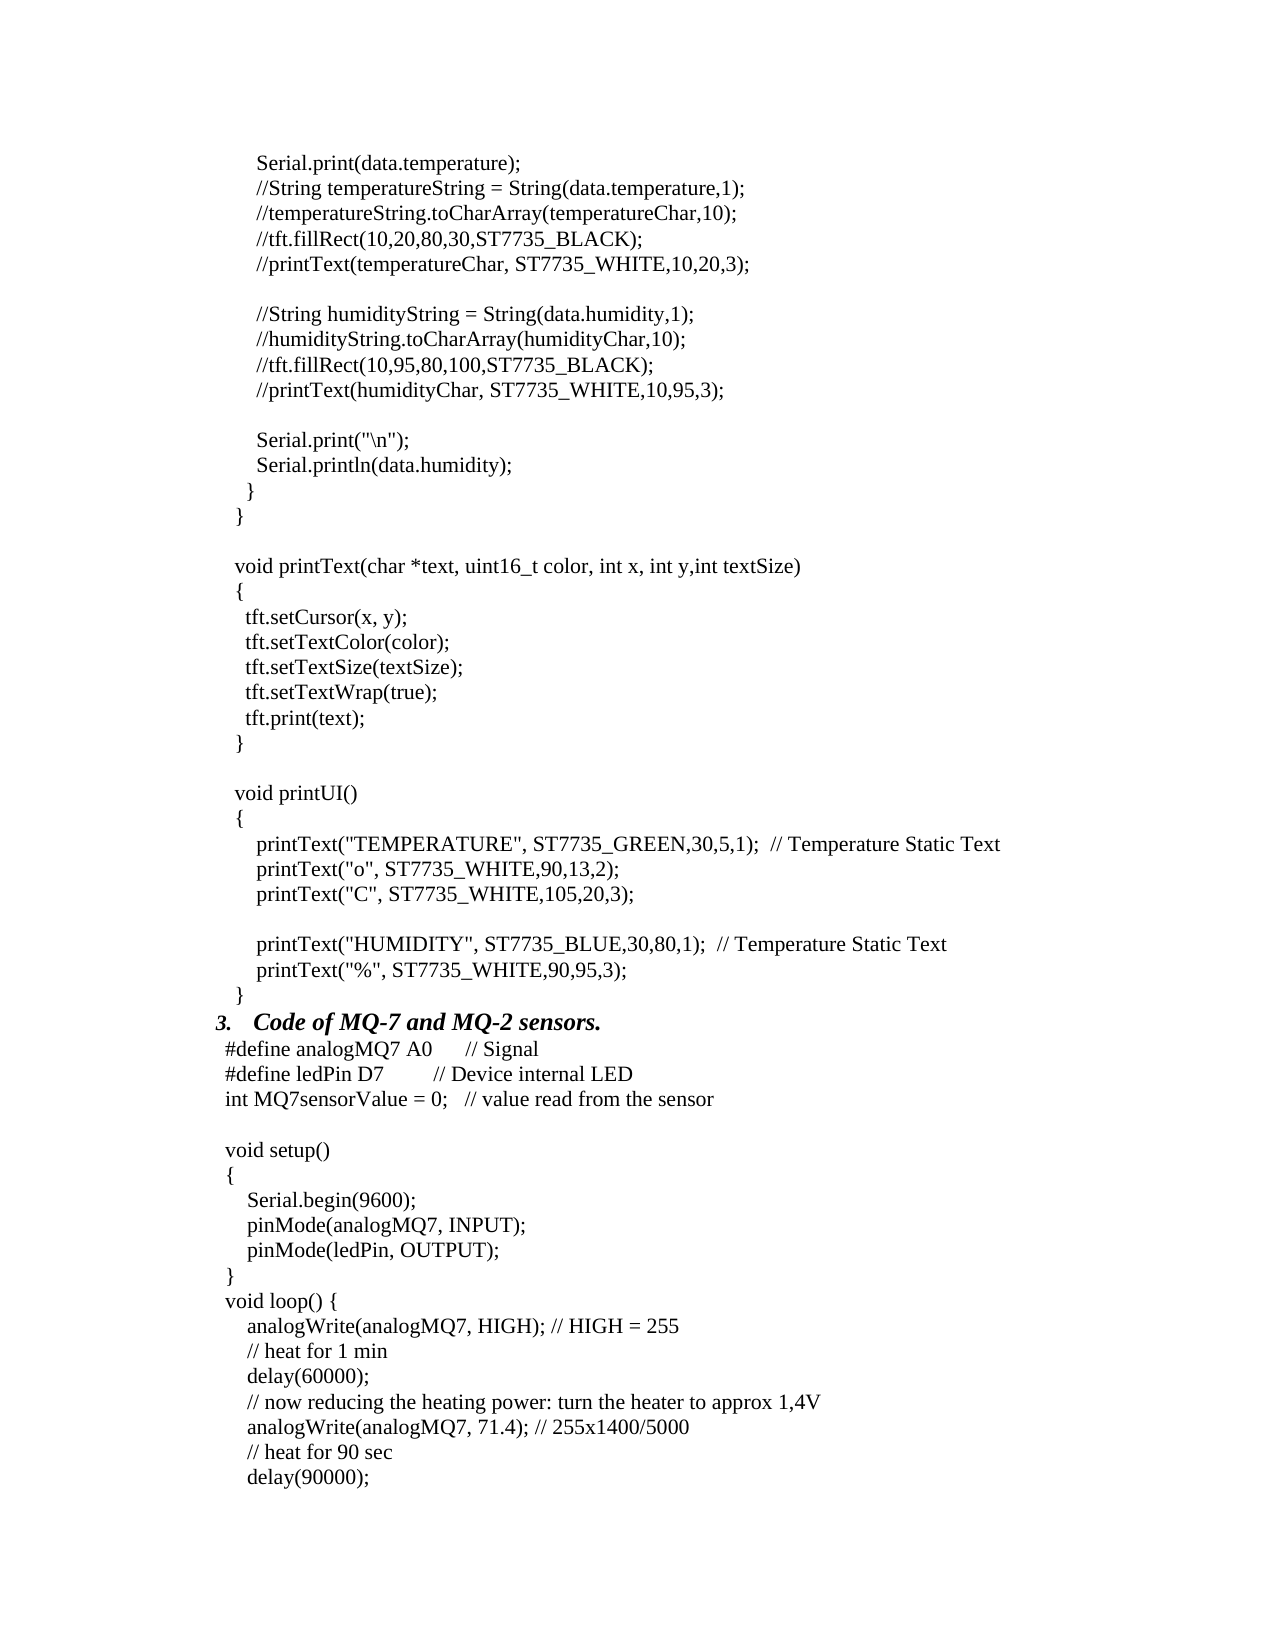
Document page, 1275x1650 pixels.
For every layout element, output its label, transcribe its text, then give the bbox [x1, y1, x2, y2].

list tft.print(text); [234, 704, 1125, 730]
list printText("C", ST7735_WHITE,105,20,3); [234, 881, 1125, 906]
list } [234, 503, 1125, 528]
list void printText(char *text, uint16_t color, int x, int y,int textSize) [234, 553, 1125, 578]
text pinMode(ledPin, OUTPUT); [225, 1237, 1125, 1263]
list printText("o", ST7735_WHITE,90,13,2); [234, 856, 1125, 881]
list //printText(temperatureChar, ST7735_WHITE,10,20,3); [234, 251, 1125, 276]
list Serial.print("\n"); [234, 427, 1125, 452]
list //tft.fillRect(10,95,80,100,ST7735_BLACK); [234, 352, 1125, 377]
list Serial.print(data.temperature); [234, 150, 1125, 175]
list //String temperatureString = String(data.temperature,1); [234, 175, 1125, 200]
text int MQ7sensorValue = 0; // value read from the sensor [225, 1086, 1125, 1111]
text pinMode(analogMQ7, INPUT); [225, 1212, 1125, 1237]
text #define ledPin D7 // Device internal LED [225, 1061, 1125, 1086]
list Serial.println(data.humidity); [234, 452, 1125, 478]
list } [234, 478, 1125, 503]
list Code of MQ-7 and MQ-2 sensors. [216, 1007, 1125, 1036]
list //temperatureString.toCharArray(temperatureChar,10); [234, 200, 1125, 226]
text } [225, 1263, 1125, 1288]
list printText("%", ST7735_WHITE,90,95,3); [234, 957, 1125, 982]
list //printText(humidityChar, ST7735_WHITE,10,95,3); [234, 377, 1125, 402]
text Serial.begin(9600); [225, 1187, 1125, 1212]
list void printUI() [234, 780, 1125, 805]
text // now reducing the heating power: turn the heater to approx 1,4V [225, 1389, 1125, 1414]
list printText("HUMIDITY", ST7735_BLUE,30,80,1); // Temperature Static Text [234, 931, 1125, 957]
text delay(60000); [225, 1363, 1125, 1389]
list printText("TEMPERATURE", ST7735_GREEN,30,5,1); // Temperature Static Text [234, 831, 1125, 856]
text // heat for 1 min [225, 1338, 1125, 1363]
text { [225, 1162, 1125, 1187]
list { [234, 805, 1125, 831]
list tft.setTextColor(color); [234, 629, 1125, 654]
list } [234, 730, 1125, 755]
text void setup() [225, 1137, 1125, 1162]
text #define analogMQ7 A0 // Signal [225, 1036, 1125, 1061]
text // heat for 90 sec [225, 1439, 1125, 1464]
text analogWrite(analogMQ7, 71.4); // 255x1400/5000 [225, 1414, 1125, 1439]
list tft.setCursor(x, y); [234, 604, 1125, 629]
list tft.setTextSize(textSize); [234, 654, 1125, 679]
text delay(90000); [225, 1464, 1125, 1489]
list //String humidityString = String(data.humidity,1); [234, 301, 1125, 326]
list //humidityString.toCharArray(humidityChar,10); [234, 326, 1125, 352]
list tft.setTextWrap(true); [234, 679, 1125, 704]
text analogWrite(analogMQ7, HIGH); // HIGH = 255 [225, 1313, 1125, 1338]
text void loop() { [225, 1288, 1125, 1313]
list } [234, 982, 1125, 1007]
list //tft.fillRect(10,20,80,30,ST7735_BLACK); [234, 226, 1125, 251]
list { [234, 578, 1125, 604]
